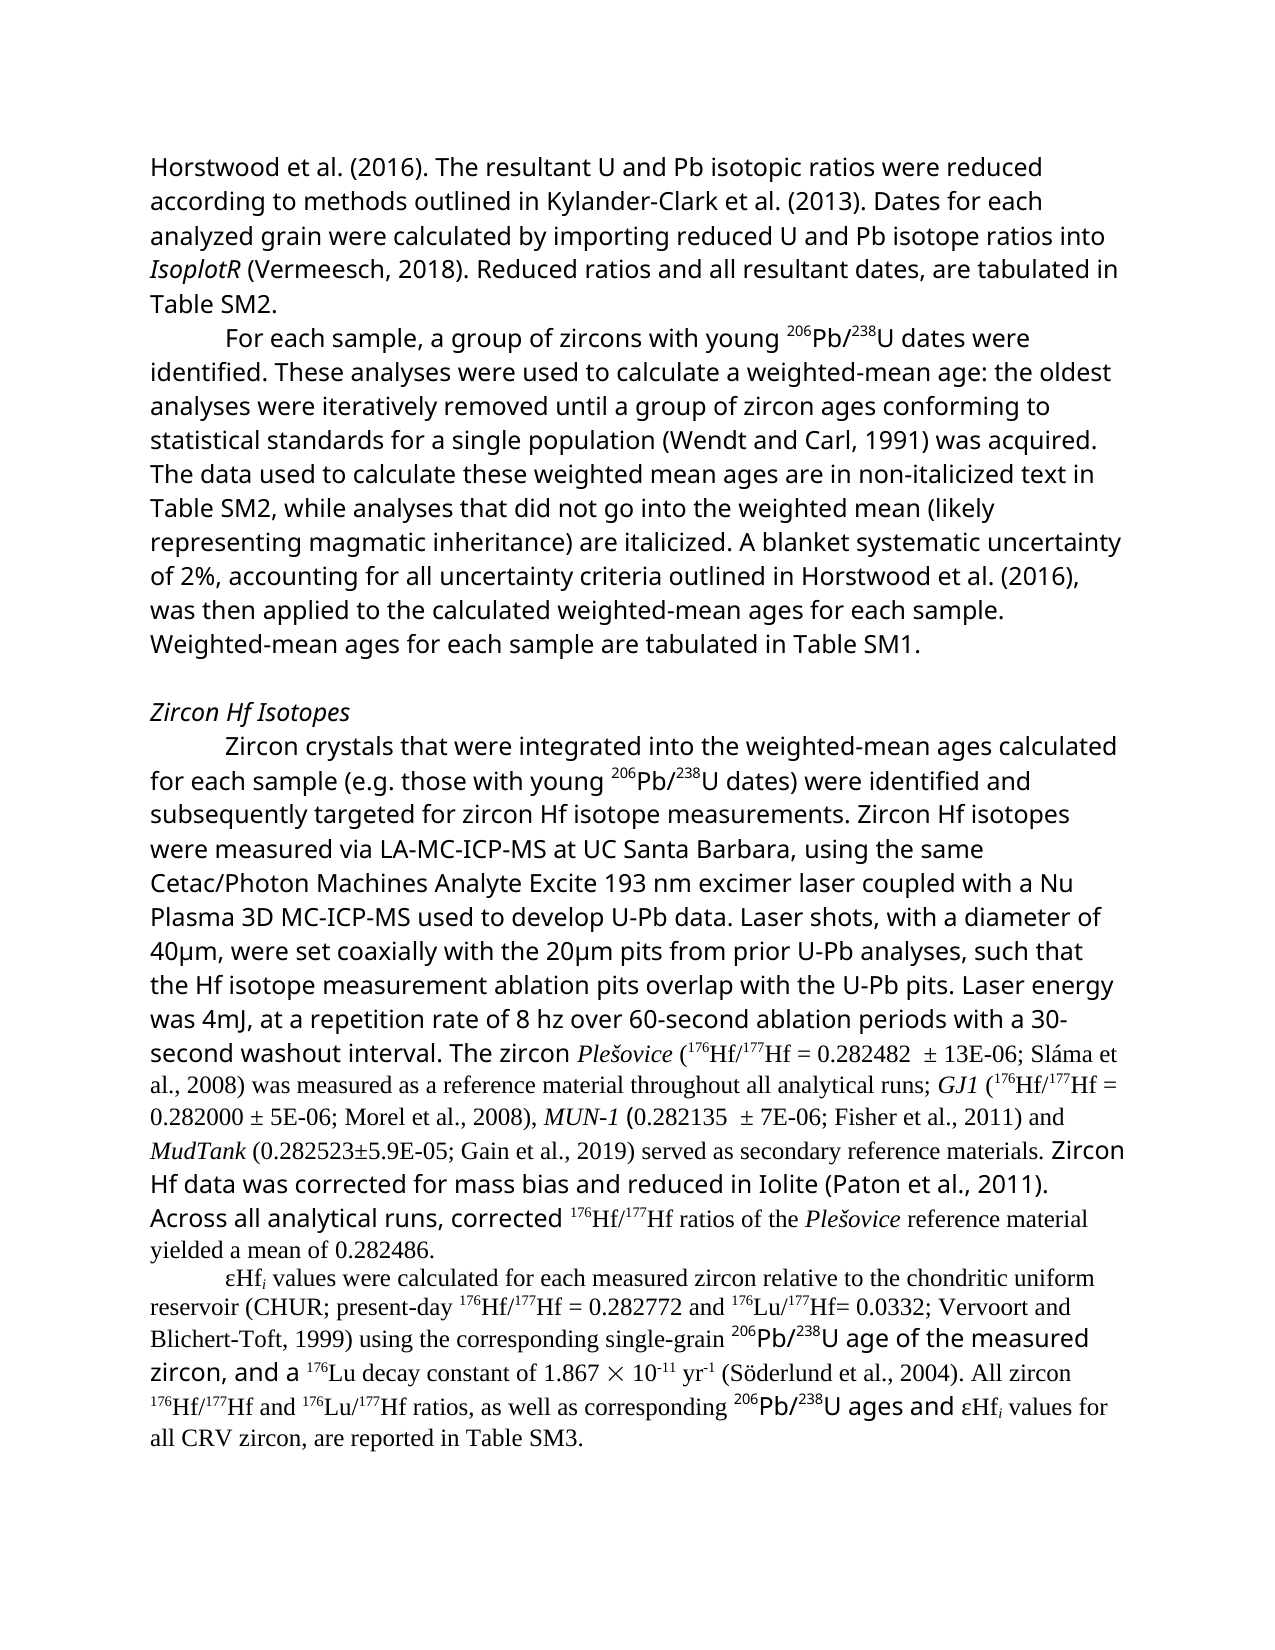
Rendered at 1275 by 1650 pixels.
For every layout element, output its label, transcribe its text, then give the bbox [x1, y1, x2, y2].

text Zircon crystals that were integrated into the weighted-mean ages calculated for each sample (e.g. those with young 206Pb/238U dates) were identified and subsequently targeted for zircon Hf isotope measurements. Zircon Hf isotopes were measured via LA-MC-ICP-MS at UC Santa Barbara, using the same Cetac/Photon Machines Analyte Excite 193 nm excimer laser coupled with a Nu Plasma 3D MC-ICP-MS used to develop U-Pb data. Laser shots, with a diameter of 40µm, were set coaxially with the 20µm pits from prior U-Pb analyses, such that the Hf isotope measurement ablation pits overlap with the U-Pb pits. Laser energy was 4mJ, at a repetition rate of 8 hz over 60-second ablation periods with a 30-second washout interval. The zircon Plešovice (176Hf/177Hf = 0.282482 ± 13E-06; Sláma et al., 2008) was measured as a reference material throughout all analytical runs; GJ1 (176Hf/177Hf = 0.282000 ± 5E-06; Morel et al., 2008), MUN-1 (0.282135 ± 7E-06; Fisher et al., 2011) and MudTank (0.282523±5.9E-05; Gain et al., 2019) served as secondary reference materials. Zircon Hf data was corrected for mass bias and reduced in Iolite (Paton et al., 2011). Across all analytical runs, corrected 176Hf/177Hf ratios of the Plešovice reference material yielded a mean of 0.282486. [150, 729, 1125, 1263]
text Zircon Hf Isotopes [150, 695, 1125, 729]
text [150, 150, 1125, 320]
text For each sample, a group of zircons with young 206Pb/238U dates were identified. These analyses were used to calculate a weighted-mean age: the oldest analyses were iteratively removed until a group of zircon ages conforming to statistical standards for a single population (Wendt and Carl, 1991) was acquired. The data used to calculate these weighted mean ages are in non-italicized text in Table SM2, while analyses that did not go into the weighted mean (likely representing magmatic inheritance) are italicized. A blanket systematic uncertainty of 2%, accounting for all uncertainty criteria outlined in Horstwood et al. (2016), was then applied to the calculated weighted-mean ages for each sample. Weighted-mean ages for each sample are tabulated in Table SM1. [150, 320, 1125, 661]
text εHfi values were calculated for each measured zircon relative to the chondritic uniform reservoir (CHUR; present-day 176Hf/177Hf = 0.282772 and 176Lu/177Hf= 0.0332; Vervoort and Blichert-Toft, 1999) using the corresponding single-grain 206Pb/238U age of the measured zircon, and a 176Lu decay constant of 1.867 10-11 yr-1 (Söderlund et al., 2004). All zircon 176Hf/177Hf and 176Lu/177Hf ratios, as well as corresponding 206Pb/238U ages and εHfi values for all CRV zircon, are reported in Table SM3. [150, 1263, 1125, 1452]
